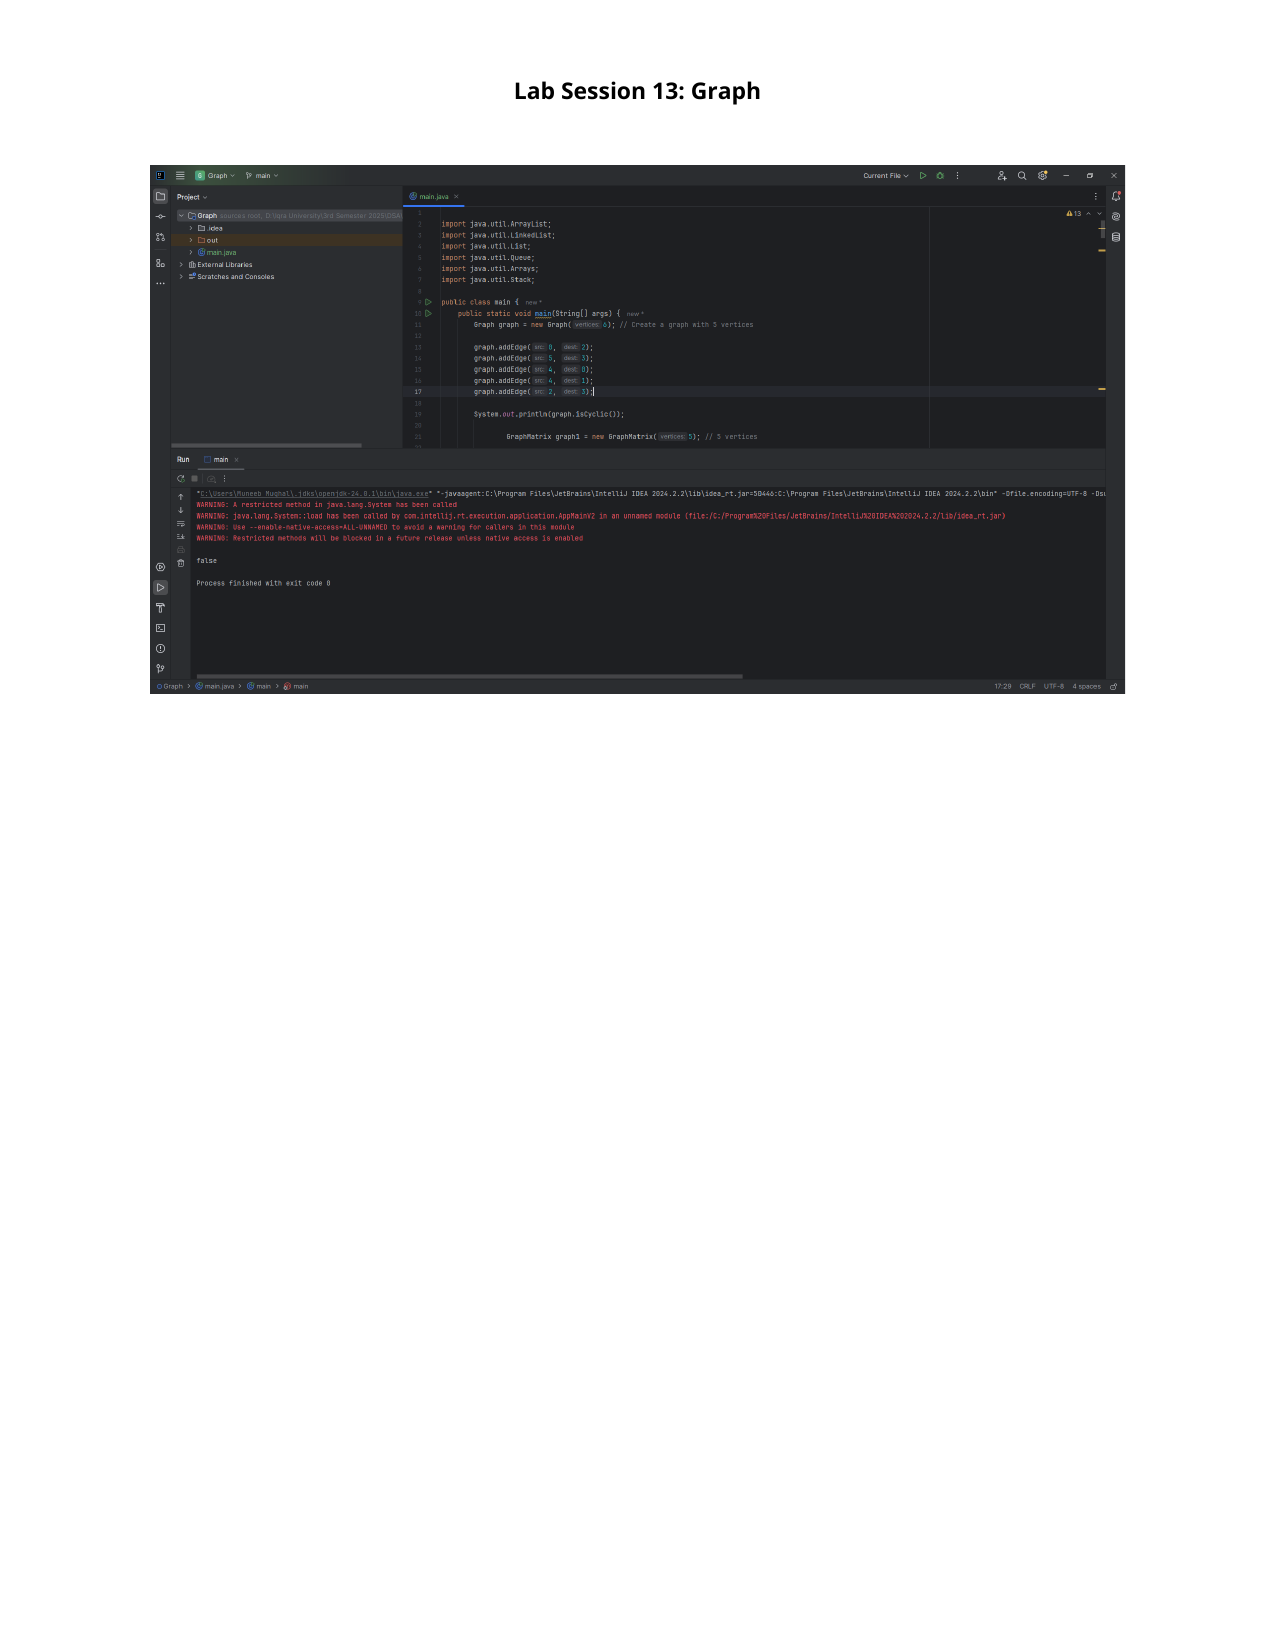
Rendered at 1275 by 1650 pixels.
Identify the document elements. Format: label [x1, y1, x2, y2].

picture [150, 165, 1125, 694]
